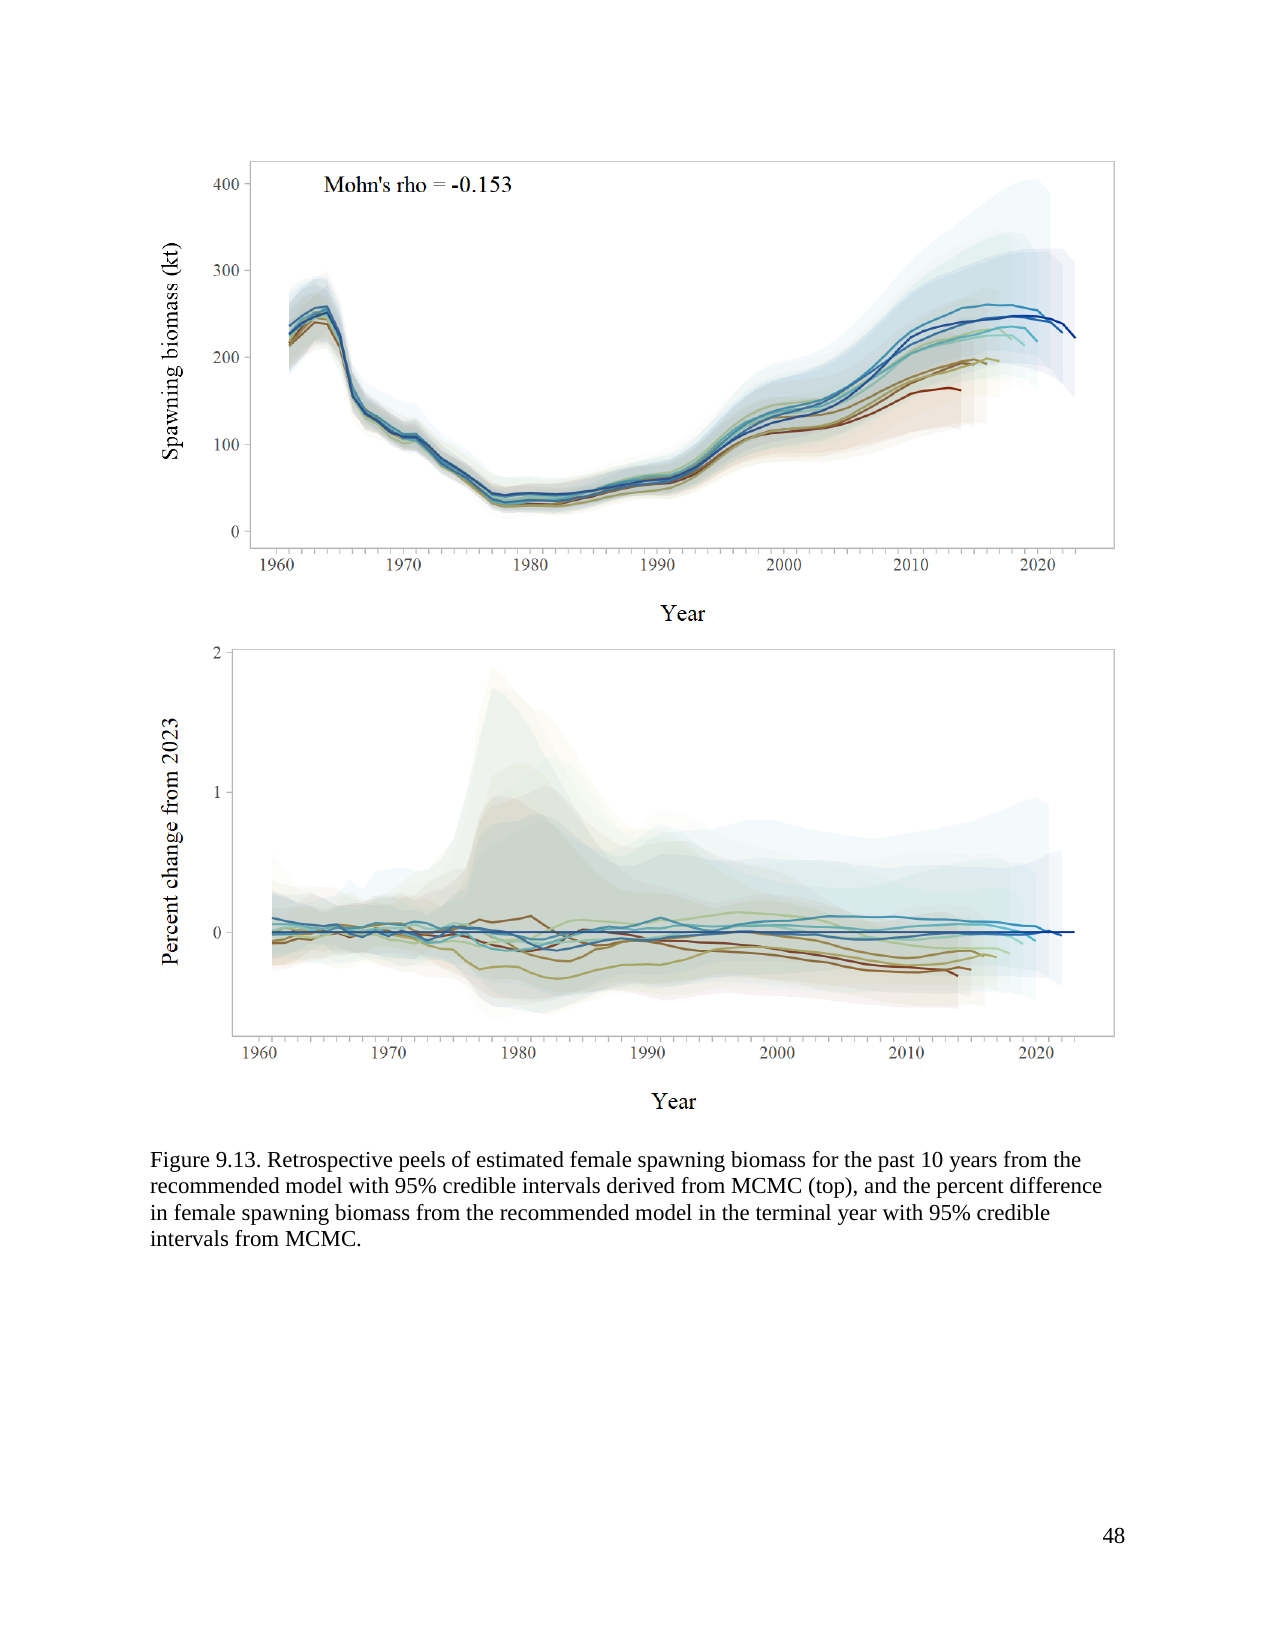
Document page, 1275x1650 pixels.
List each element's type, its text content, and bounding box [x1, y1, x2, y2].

text Figure 9.13. Retrospective peels of estimated female spawning biomass for the past 10 years from the recommended model with 95% credible intervals derived from MCMC (top), and the percent difference in female spawning biomass from the recommended model in the terminal year with 95% credible intervals from MCMC. [150, 1146, 1125, 1251]
picture [150, 150, 1125, 1125]
